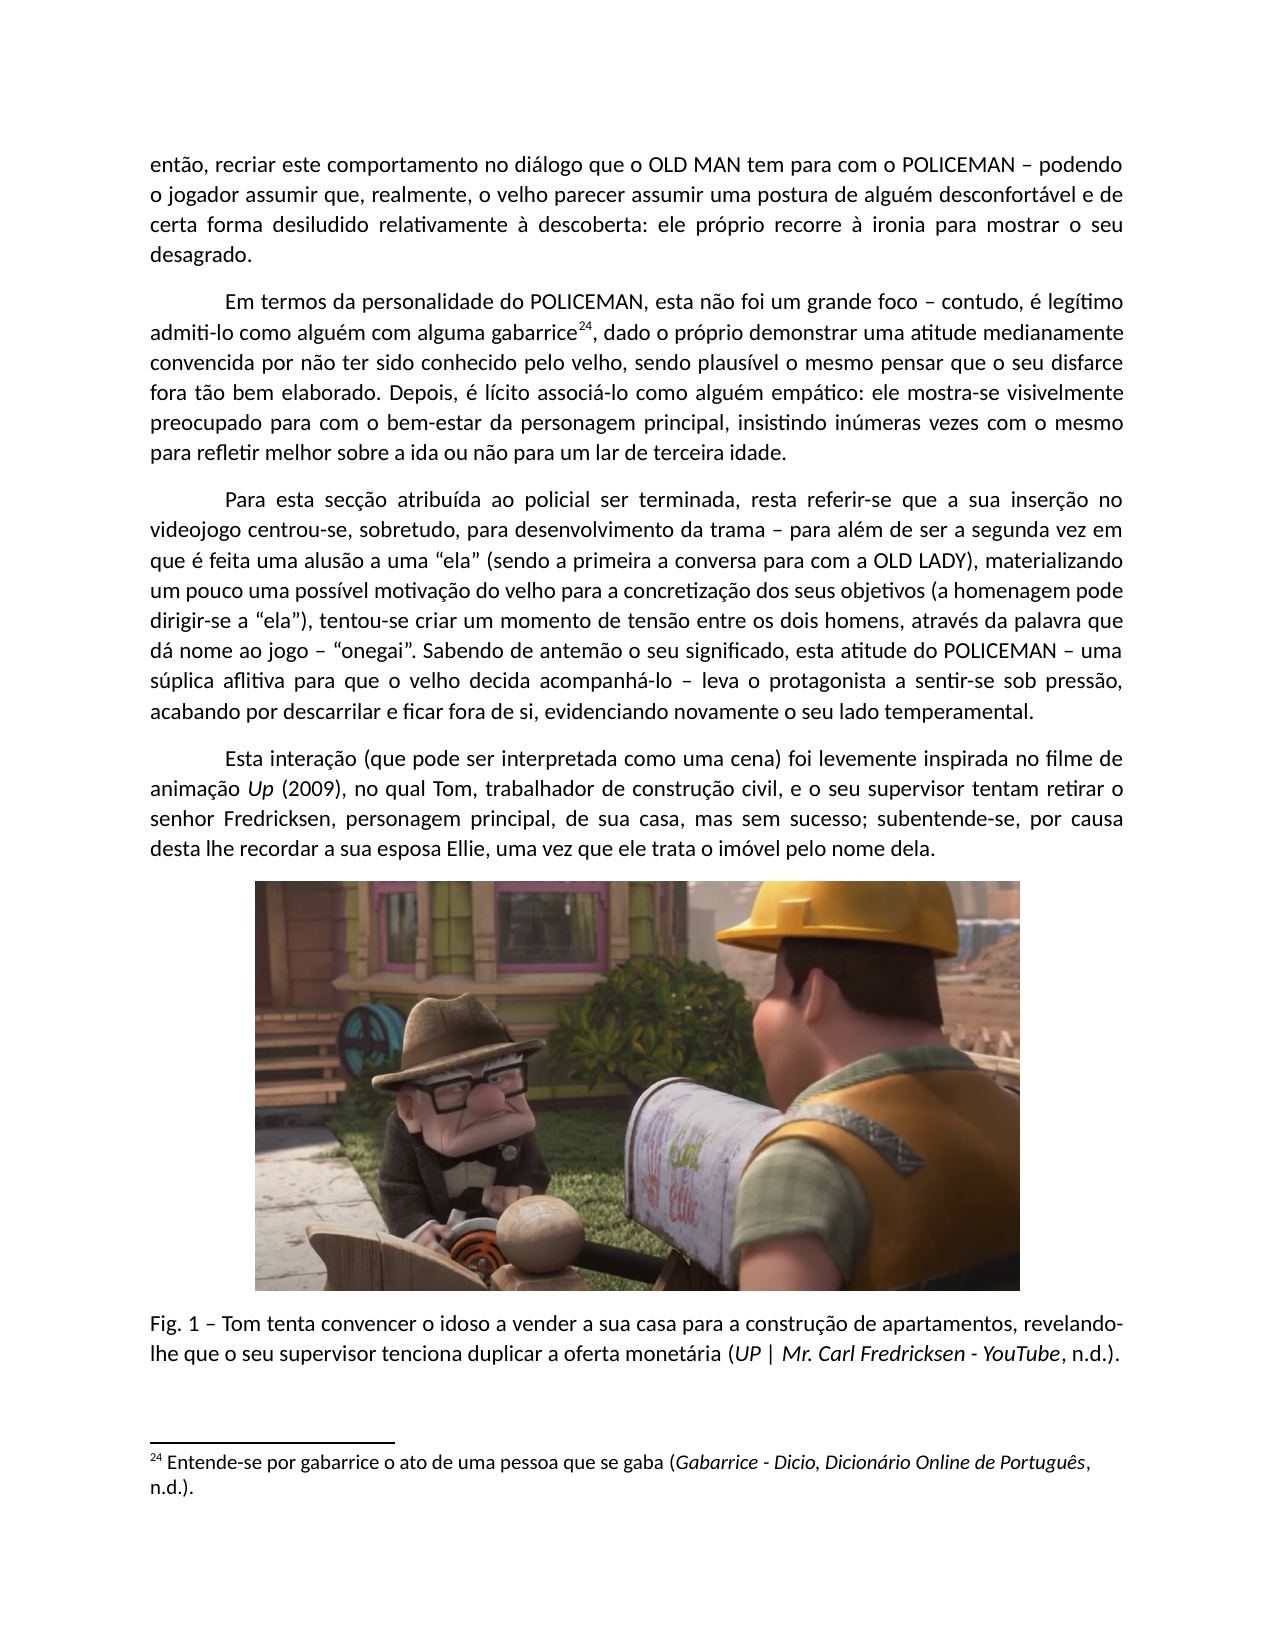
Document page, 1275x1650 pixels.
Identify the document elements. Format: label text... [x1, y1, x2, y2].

text Esta interação (que pode ser interpretada como uma cena) foi levemente inspirada no filme de animação Up (2009), no qual Tom, trabalhador de construção civil, e o seu supervisor tentam retirar o senhor Fredricksen, personagem principal, de sua casa, mas sem sucesso; subentende-se, por causa desta lhe recordar a sua esposa Ellie, uma vez que ele trata o imóvel pelo nome dela. [150, 744, 1125, 862]
text Fig. 1 – Tom tenta convencer o idoso a vender a sua casa para a construção de apartamentos, revelando-lhe que o seu supervisor tenciona duplicar a oferta monetária . [150, 1309, 1125, 1368]
text Em termos da personalidade do POLICEMAN, esta não foi um grande foco – contudo, é legítimo admiti-lo como alguém com alguma gabarrice, dado o próprio demonstrar uma atitude medianamente convencida por não ter sido conhecido pelo velho, sendo plausível o mesmo pensar que o seu disfarce fora tão bem elaborado. Depois, é lícito associá-lo como alguém empático: ele mostra-se visivelmente preocupado para com o bem-estar da personagem principal, insistindo inúmeras vezes com o mesmo para refletir melhor sobre a ida ou não para um lar de terceira idade. [150, 287, 1125, 467]
text Para esta secção atribuída ao policial ser terminada, resta referir-se que a sua inserção no videojogo centrou-se, sobretudo, para desenvolvimento da trama – para além de ser a segunda vez em que é feita uma alusão a uma “ela” (sendo a primeira a conversa para com a OLD LADY), materializando um pouco uma possível motivação do velho para a concretização dos seus objetivos (a homenagem pode dirigir-se a “ela”), tentou-se criar um momento de tensão entre os dois homens, através da palavra que dá nome ao jogo – “onegai”. Sabendo de antemão o seu significado, esta atitude do POLICEMAN – uma súplica aflitiva para que o velho decida acompanhá-lo – leva o protagonista a sentir-se sob pressão, acabando por descarrilar e ficar fora de si, evidenciando novamente o seu lado temperamental. [150, 485, 1125, 725]
picture [255, 881, 1020, 1291]
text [150, 150, 1125, 269]
